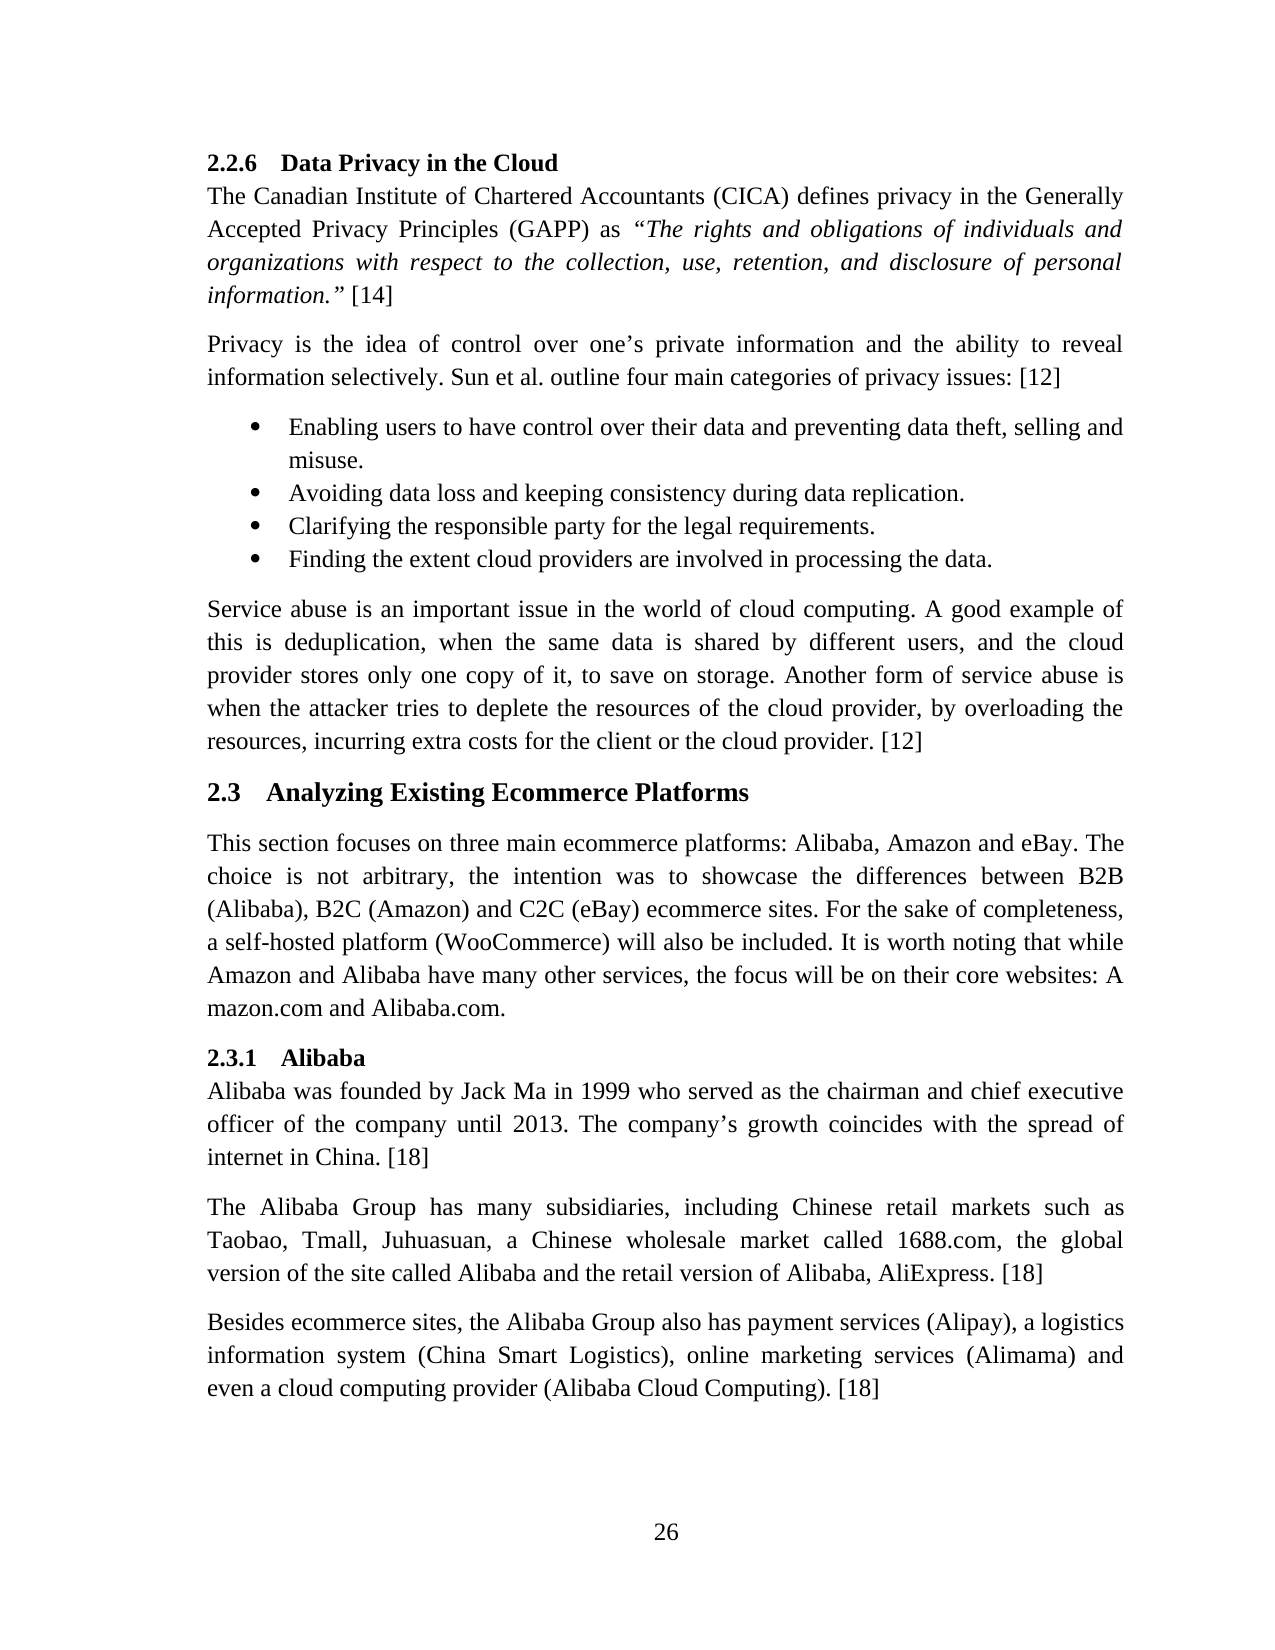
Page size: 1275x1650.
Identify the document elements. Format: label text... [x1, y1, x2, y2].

text The Canadian Institute of Chartered Accountants (CICA) defines privacy in the Generally Accepted Privacy Principles (GAPP) as “The rights and obligations of individuals and organizations with respect to the collection, use, retention, and disclosure of personal information.” [207, 181, 1125, 308]
list Clarifying the responsible party for the legal requirements. [251, 511, 1125, 540]
subtitle Analyzing Existing Ecommerce Platforms [207, 776, 1125, 807]
list Finding the extent cloud providers are involved in processing the data. [251, 544, 1125, 573]
subtitle Data Privacy in the Cloud [207, 148, 1125, 176]
text Service abuse is an important issue in the world of cloud computing. A good example of this is deduplication, when the same data is shared by different users, and the cloud provider stores only one copy of it, to save on storage. Another form of service abuse is when the attacker tries to deplete the resources of the cloud provider, by overloading the resources, incurring extra costs for the client or the cloud provider. [207, 594, 1125, 755]
text Besides ecommerce sites, the Alibaba Group also has payment services (Alipay), a logistics information system (China Smart Logistics), online marketing services (Alimama) and even a cloud computing provider (Alibaba Cloud Computing). [207, 1307, 1125, 1402]
text Alibaba was founded by Jack Ma in 1999 who served as the chairman and chief executive officer of the company until 2013. The company’s growth coincides with the spread of internet in China. [207, 1076, 1125, 1171]
subtitle Alibaba [207, 1043, 1125, 1072]
list Enabling users to have control over their data and preventing data theft, selling and misuse. [251, 412, 1125, 474]
text The Alibaba Group has many subsidiaries, including Chinese retail markets such as Taobao, Tmall, Juhuasuan, a Chinese wholesale market called 1688.com, the global version of the site called Alibaba and the retail version of Alibaba, AliExpress. [207, 1192, 1125, 1286]
list Avoiding data loss and keeping consistency during data replication. [251, 478, 1125, 507]
text Privacy is the idea of control over one’s private information and the ability to reveal information selectively. Sun et al. outline four main categories of privacy issues: [207, 329, 1125, 391]
text This section focuses on three main ecommerce platforms: Alibaba, Amazon and eBay. The choice is not arbitrary, the intention was to showcase the differences between B2B (Alibaba), B2C (Amazon) and C2C (eBay) ecommerce sites. For the sake of completeness, a self-hosted platform (WooCommerce) will also be included. It is worth noting that while Amazon and Alibaba have many other services, the focus will be on their core websites: A mazon.com and Alibaba.com. [207, 828, 1125, 1022]
